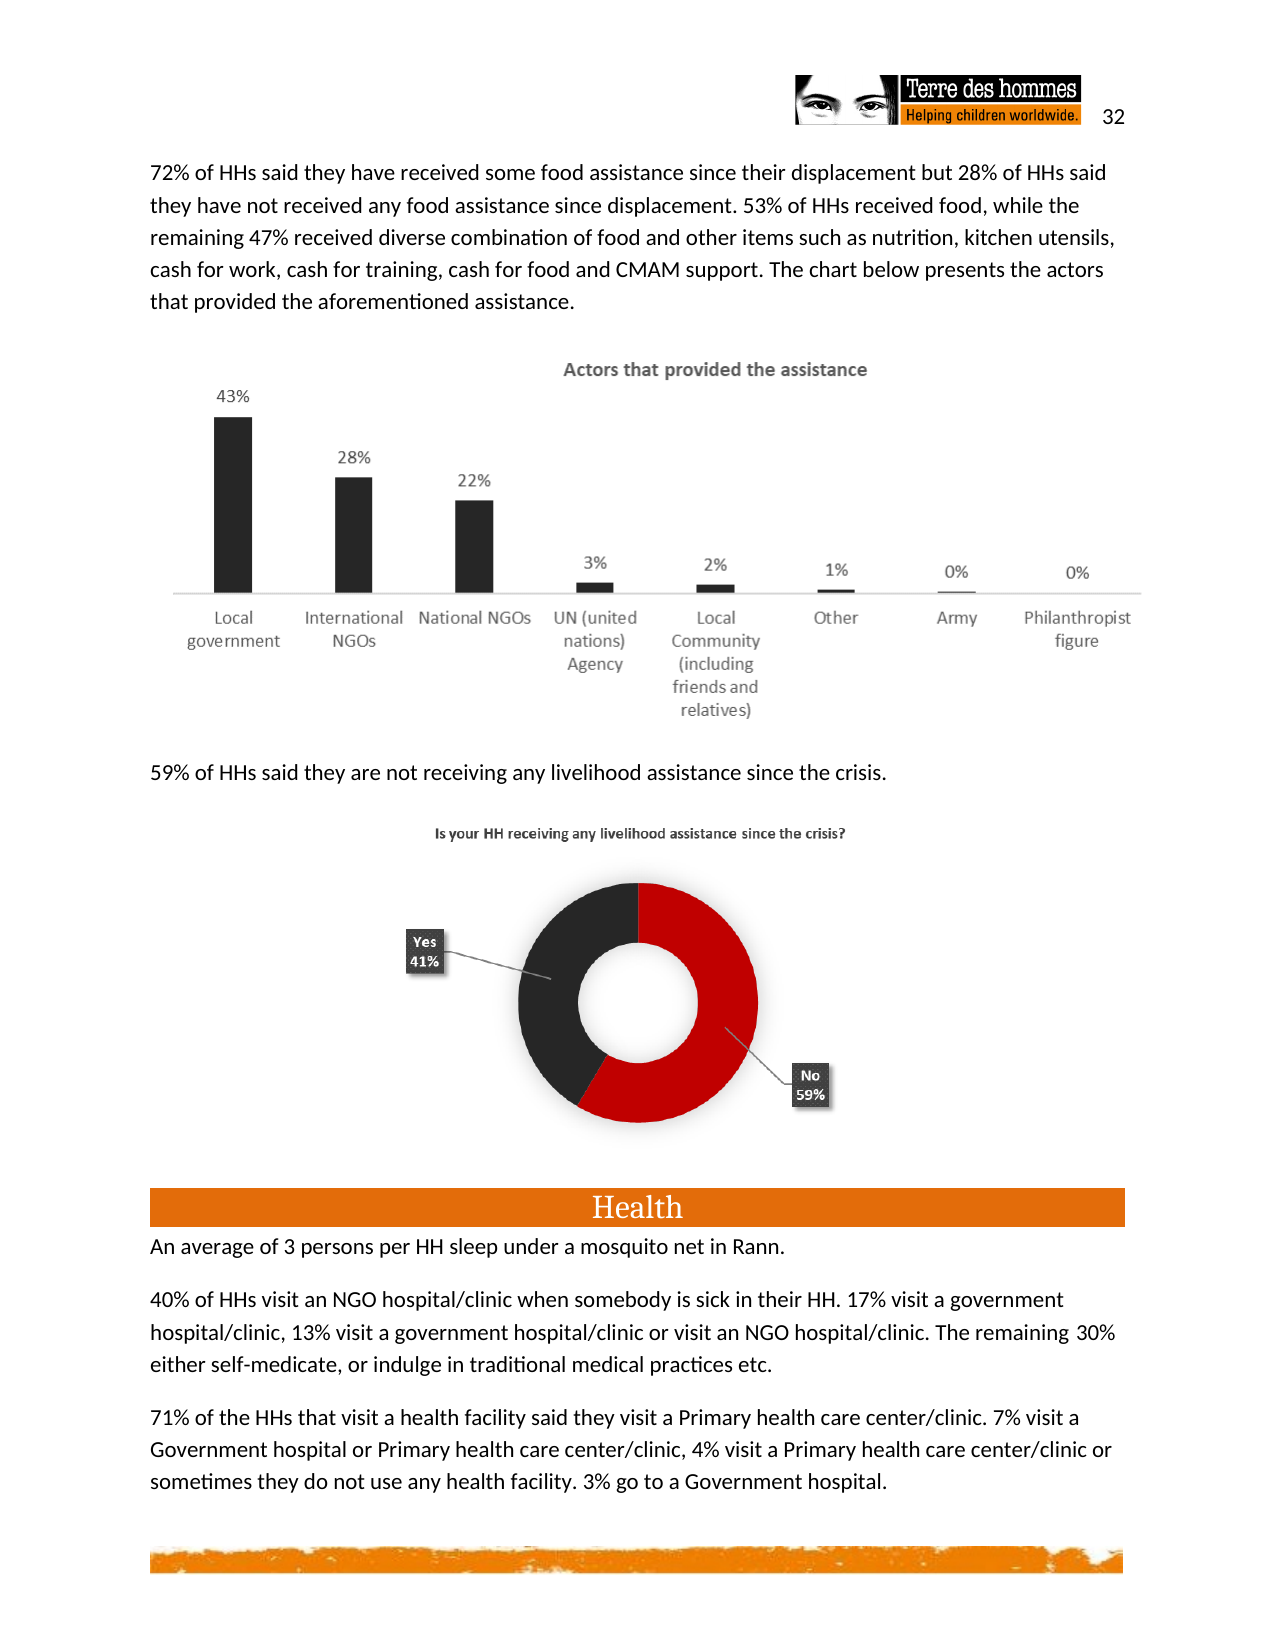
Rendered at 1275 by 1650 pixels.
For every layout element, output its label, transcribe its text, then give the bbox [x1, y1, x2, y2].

subtitle Health [150, 1188, 1125, 1227]
text An average of 3 persons per HH sleep under a mosquito net in Rann. [150, 1232, 1125, 1260]
picture [795, 75, 1082, 125]
text 40% of HHs visit an NGO hospital/clinic when somebody is sick in their HH. 17% visit a government hospital/clinic, 13% visit a government hospital/clinic or visit an NGO hospital/clinic. The remaining 30% either self-medicate, or indulge in traditional medical practices etc. [150, 1285, 1125, 1378]
picture [346, 811, 929, 1160]
picture [150, 340, 1142, 734]
text 59% of HHs said they are not receiving any livelihood assistance since the crisis. [150, 758, 1125, 786]
text 72% of HHs said they have received some food assistance since their displacement but 28% of HHs said they have not received any food assistance since displacement. 53% of HHs received food, while the remaining 47% received diverse combination of food and other items such as nutrition, kitchen utensils, cash for work, cash for training, cash for food and CMAM support. The chart below presents the actors that provided the aforementioned assistance. [150, 158, 1125, 315]
picture [150, 1546, 1123, 1575]
text 71% of the HHs that visit a health facility said they visit a Primary health care center/clinic. 7% visit a Government hospital or Primary health care center/clinic, 4% visit a Primary health care center/clinic or sometimes they do not use any health facility. 3% go to a Government hospital. [150, 1403, 1125, 1495]
